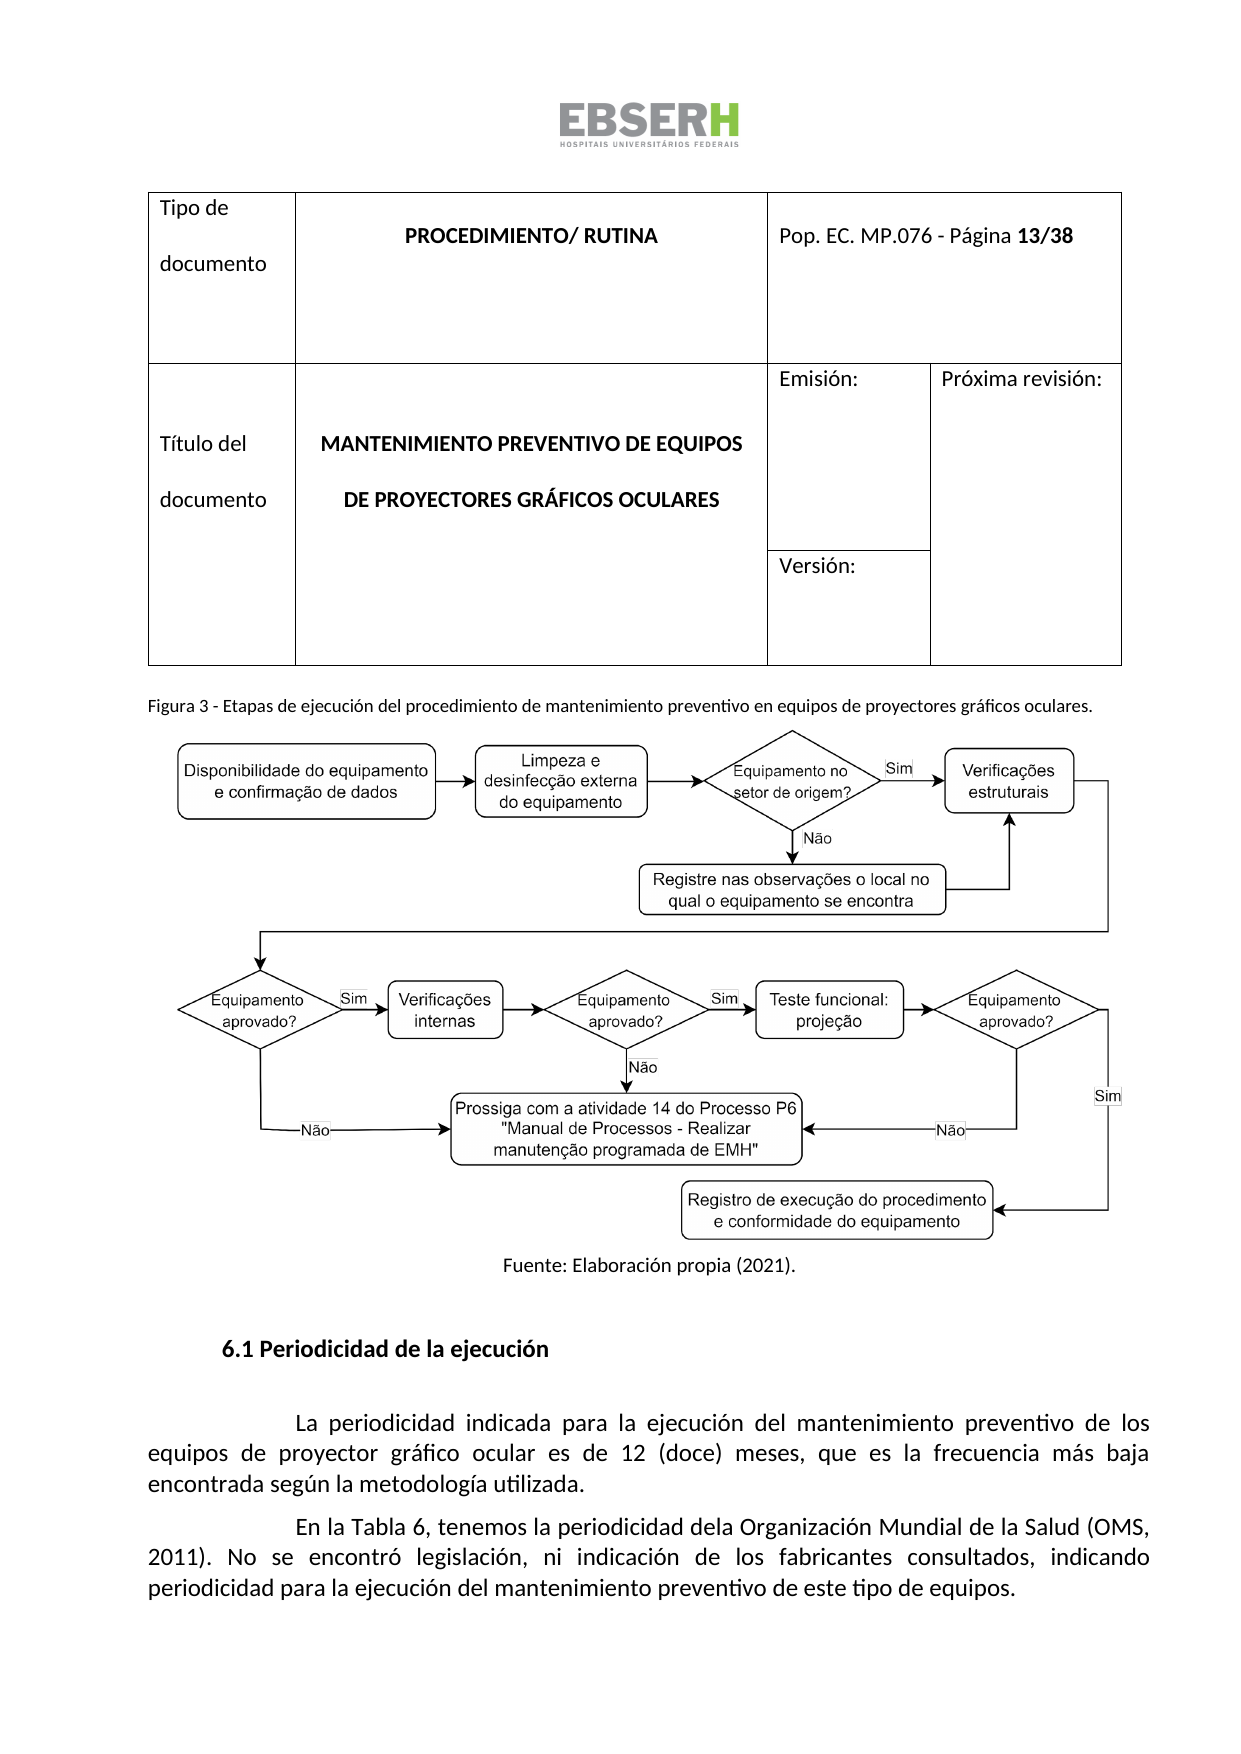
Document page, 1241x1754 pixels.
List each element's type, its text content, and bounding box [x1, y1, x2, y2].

text Fuente: Elaboración propia (2021). [148, 1252, 1152, 1278]
text Figura 3 - Etapas de ejecución del procedimiento de mantenimiento preventivo en equipos de proyectores gráficos oculares. [148, 694, 1152, 717]
picture [558, 101, 741, 147]
subtitle 6.1 Periodicidad de la ejecución [148, 1333, 1152, 1364]
text En la Tabla 6, tenemos la periodicidad dela Organización Mundial de la Salud (OMS, 2011). No se encontró legislación, ni indicación de los fabricantes consultados, indicando periodicidad para la ejecución del mantenimiento preventivo de este tipo de equipos. [148, 1511, 1152, 1602]
text La periodicidad indicada para la ejecución del mantenimiento preventivo de los equipos de proyector gráfico ocular es de 12 (doce) meses, que es la frecuencia más baja encontrada según la metodología utilizada. [148, 1407, 1152, 1498]
picture [177, 729, 1123, 1240]
